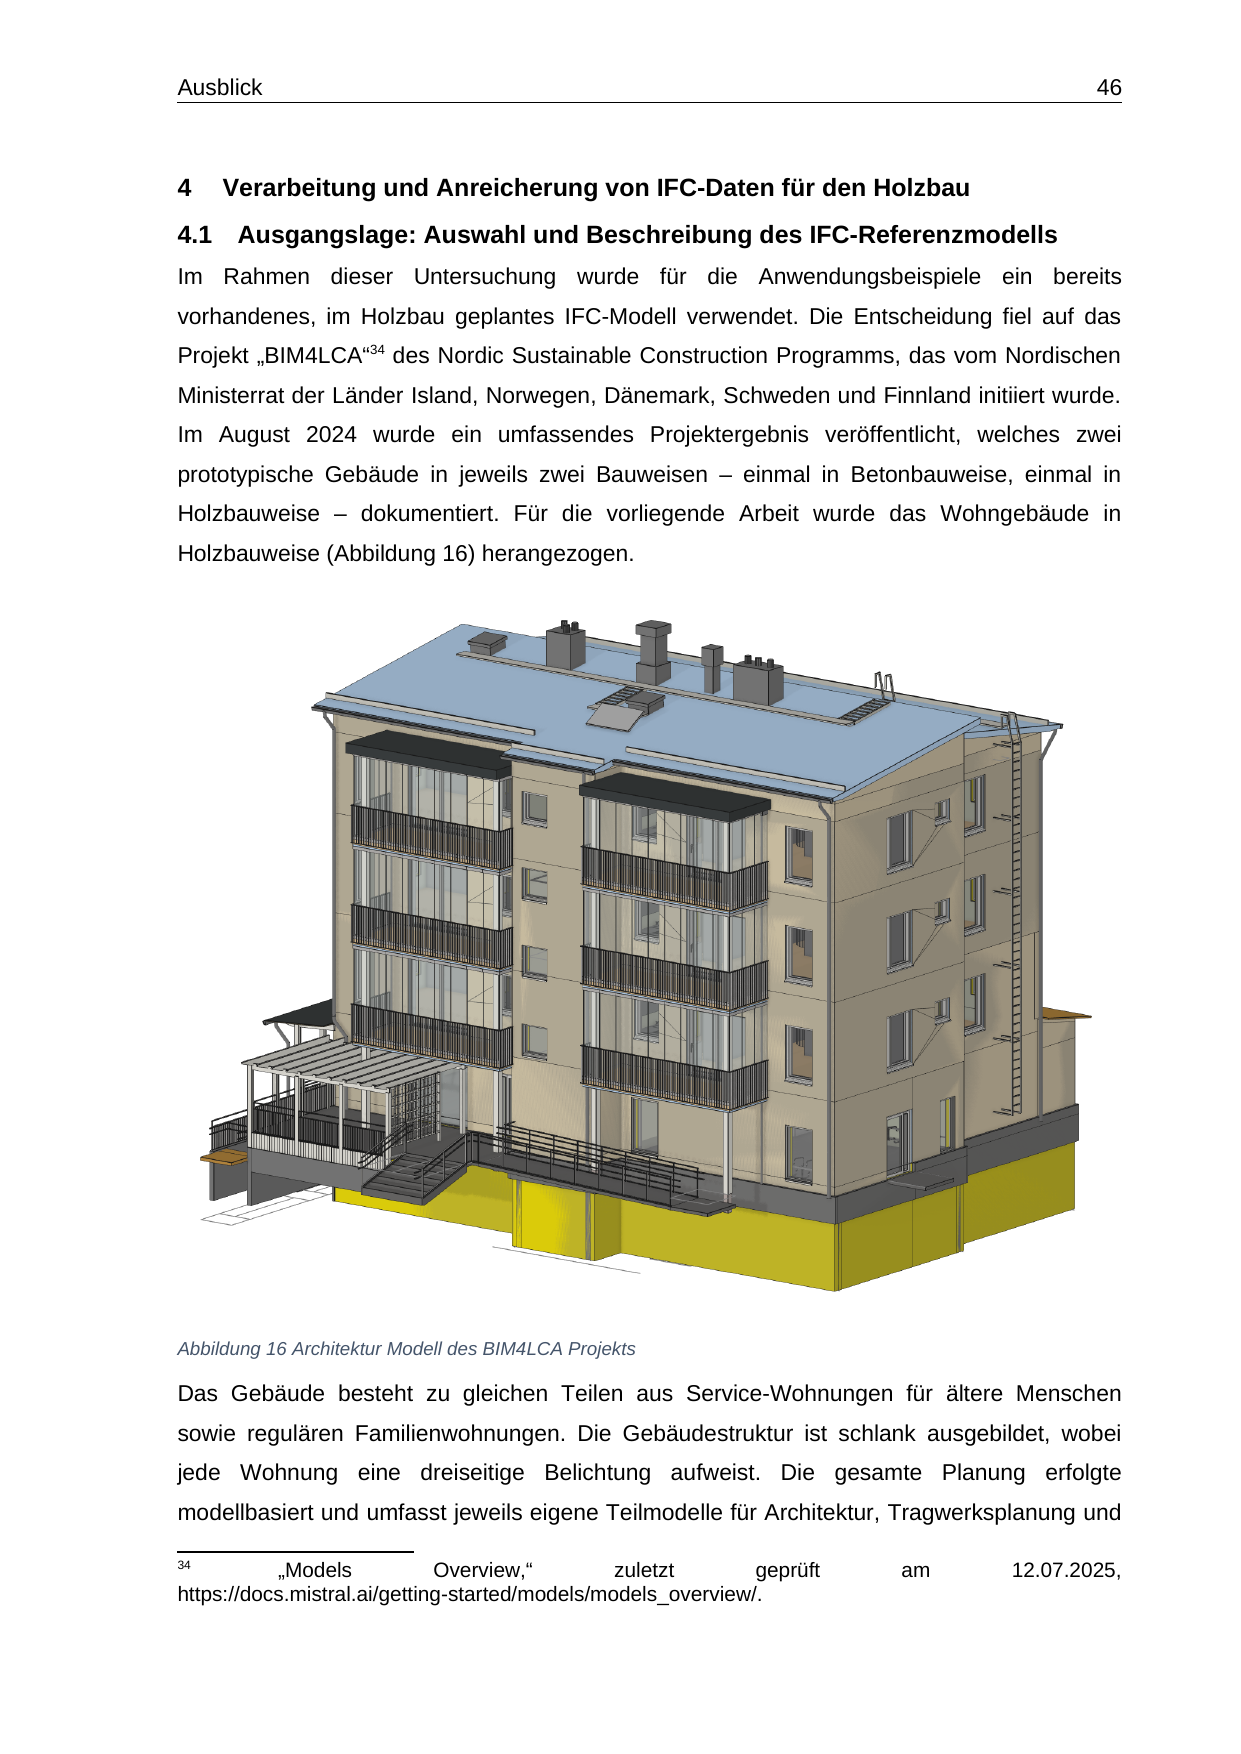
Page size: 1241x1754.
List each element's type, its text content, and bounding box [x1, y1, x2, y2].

subtitle Verarbeitung und Anreicherung von IFC-Daten für den Holzbau [177, 173, 1122, 201]
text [177, 1380, 1122, 1525]
subtitle Ausgangslage: Auswahl und Beschreibung des IFC-Referenzmodells [177, 220, 1122, 249]
picture [177, 595, 1123, 1308]
